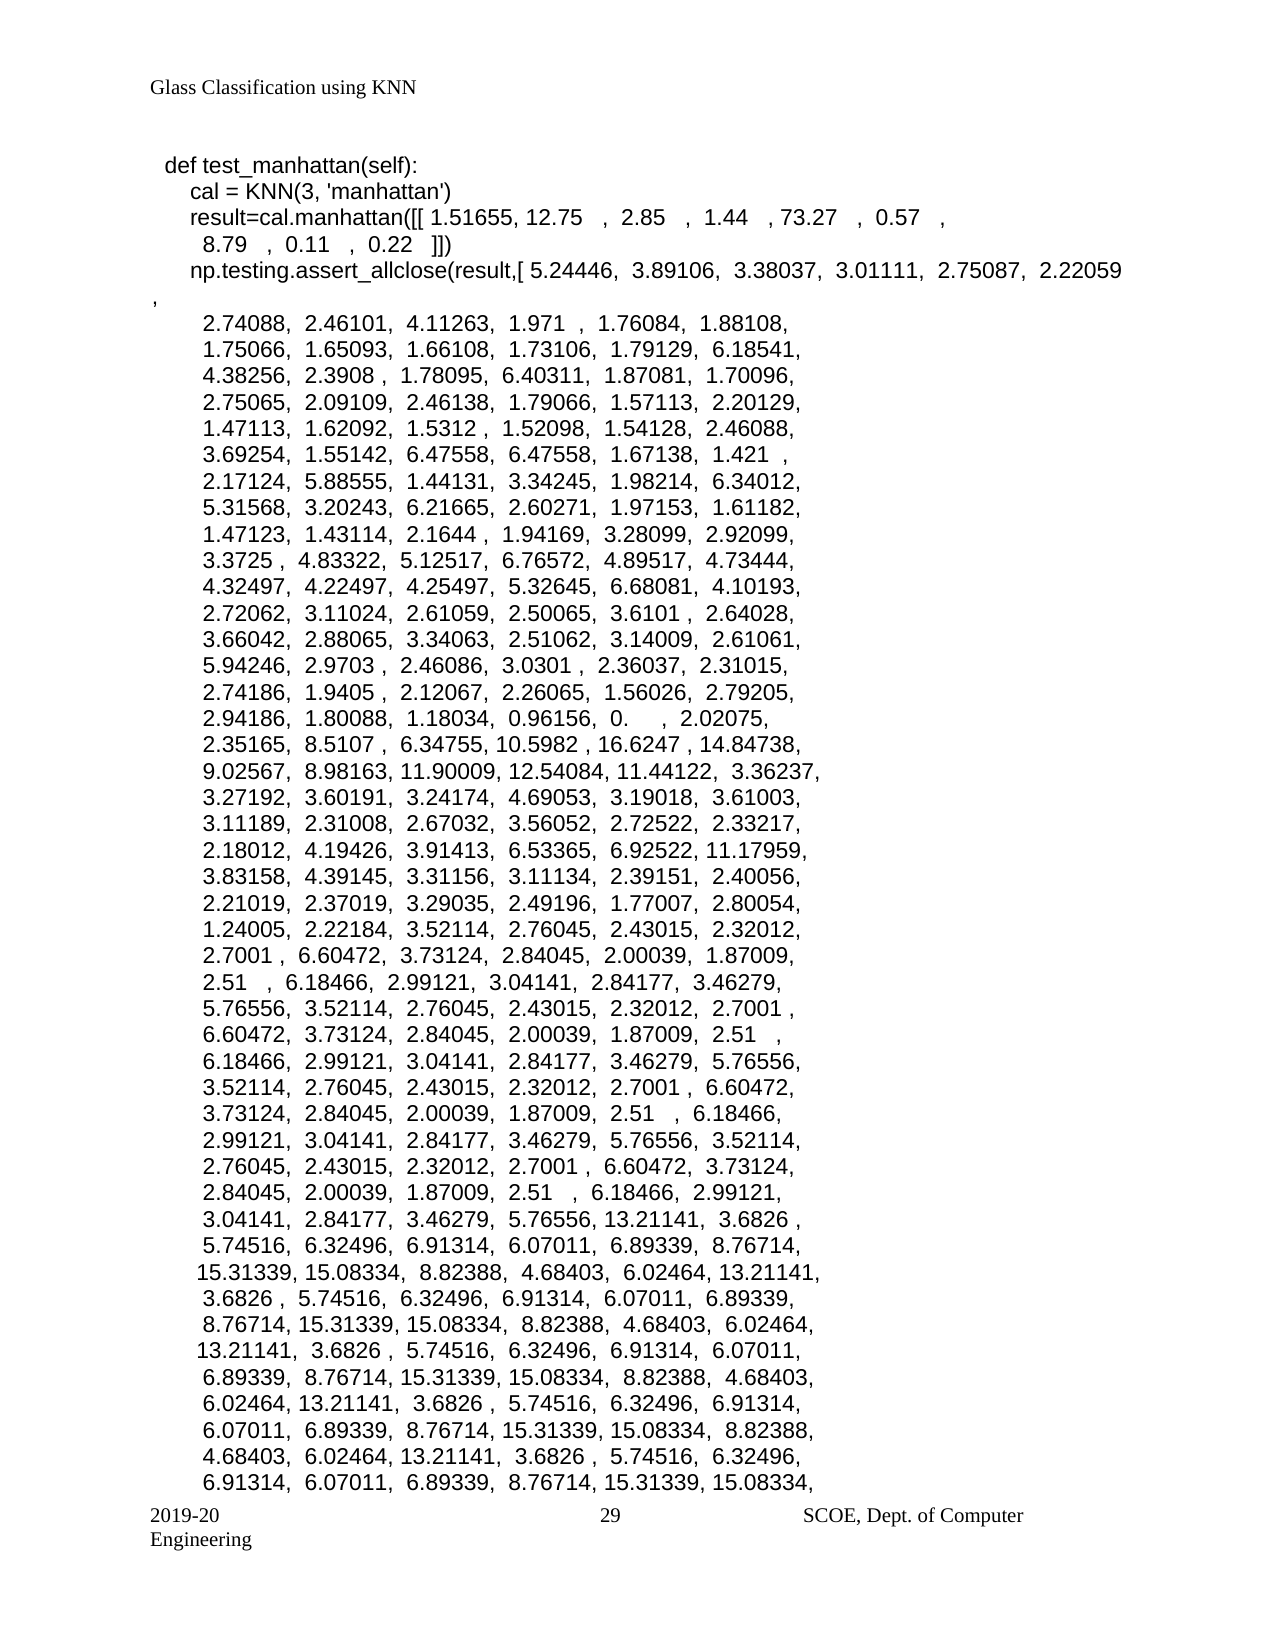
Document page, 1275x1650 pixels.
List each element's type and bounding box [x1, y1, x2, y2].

table_header [150, 150, 1125, 1497]
